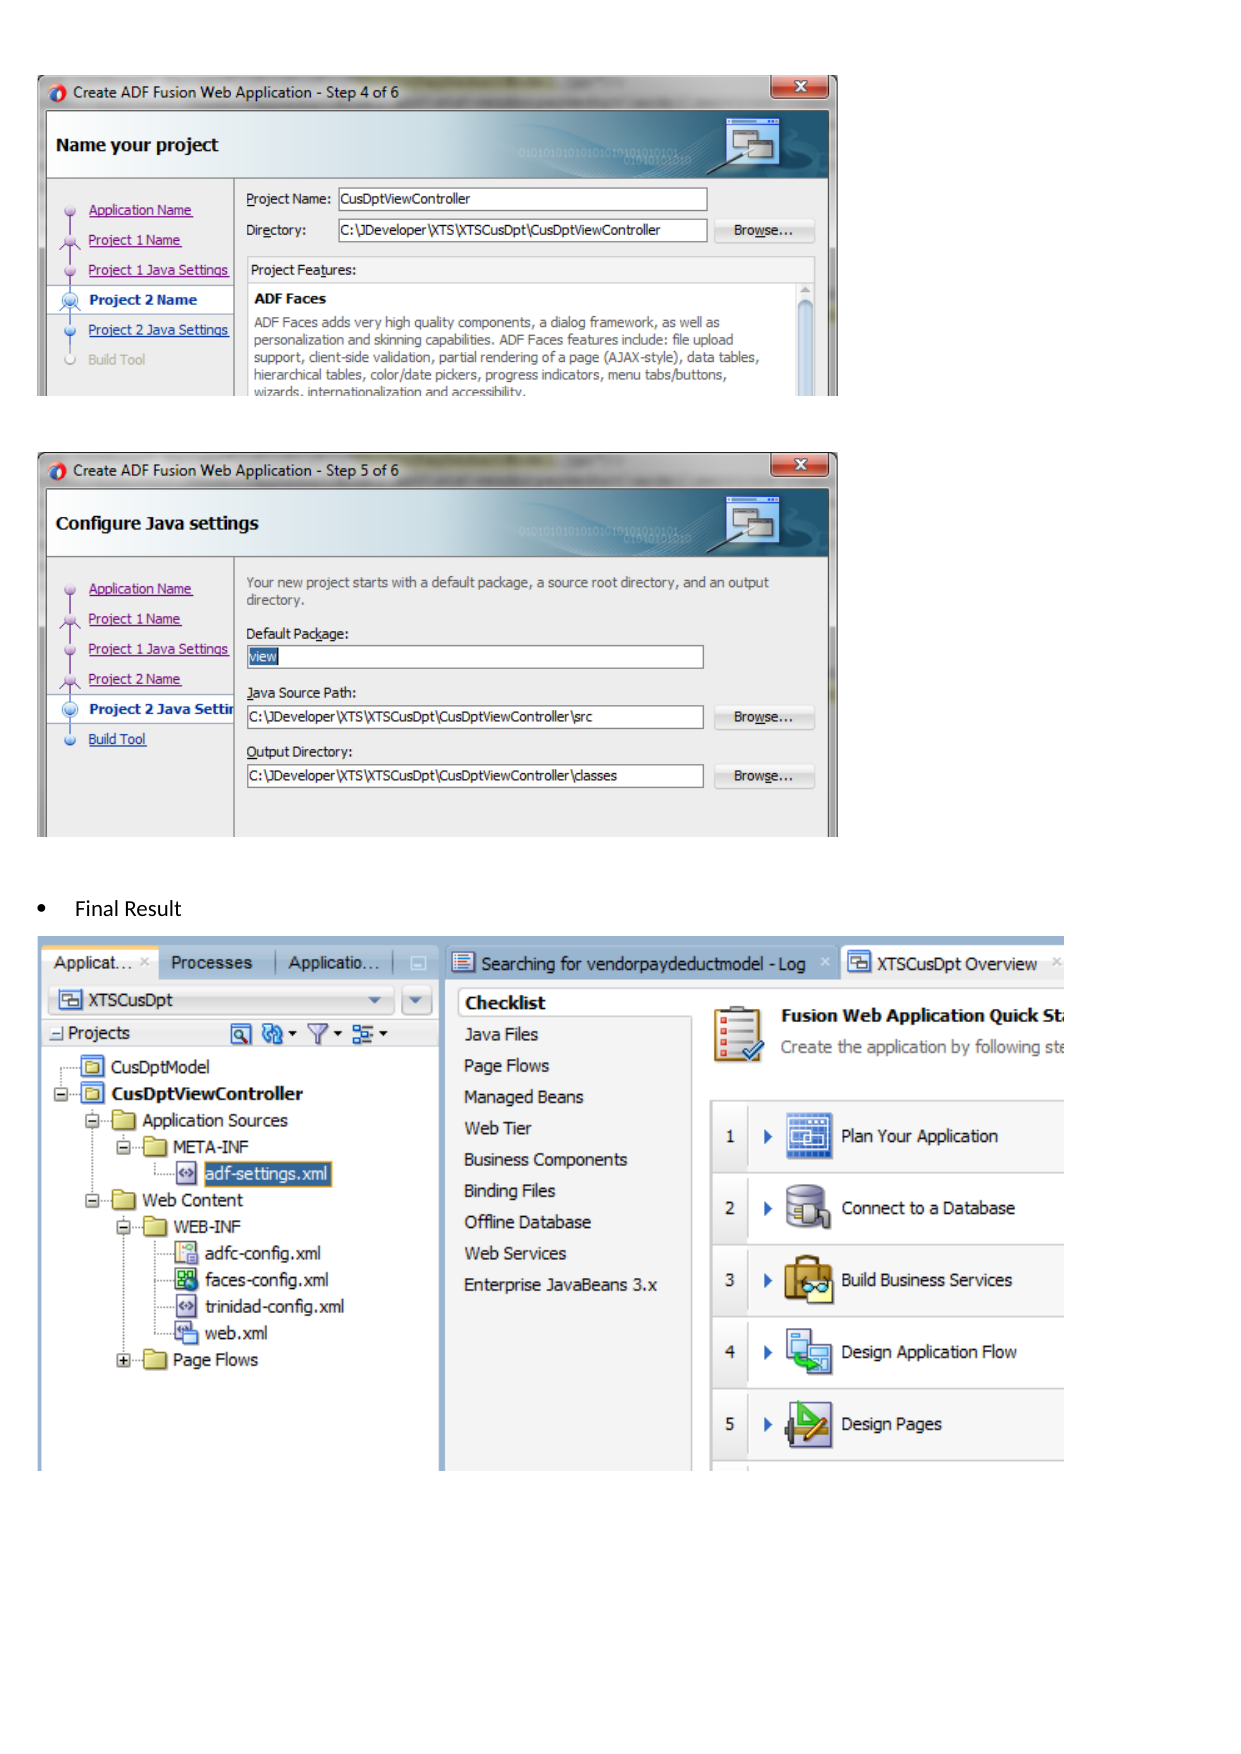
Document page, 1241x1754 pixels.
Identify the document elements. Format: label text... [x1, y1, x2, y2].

picture [37, 936, 1064, 1471]
picture [37, 452, 838, 837]
list Final Result [37, 894, 1203, 922]
picture [37, 75, 838, 396]
